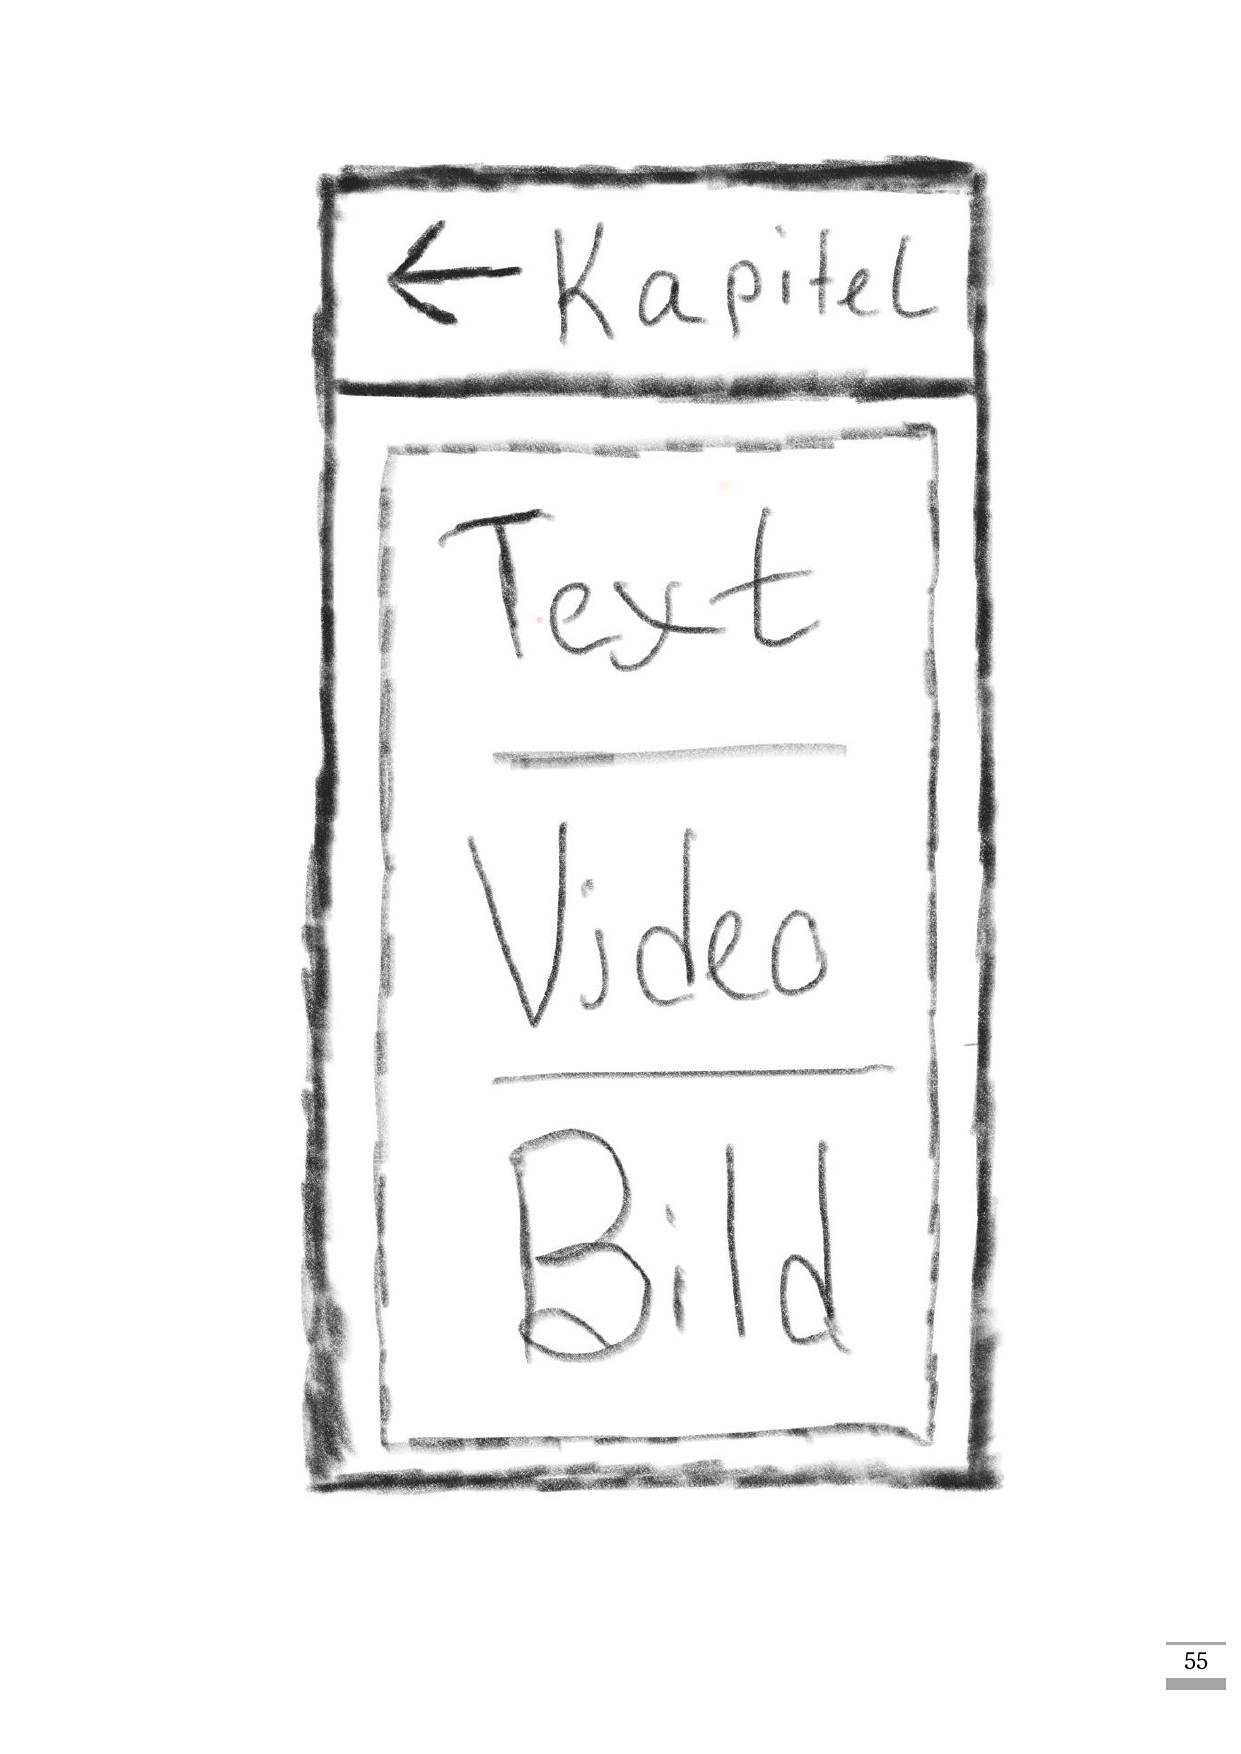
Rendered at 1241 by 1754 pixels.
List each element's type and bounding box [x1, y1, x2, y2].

picture [287, 118, 1042, 1530]
